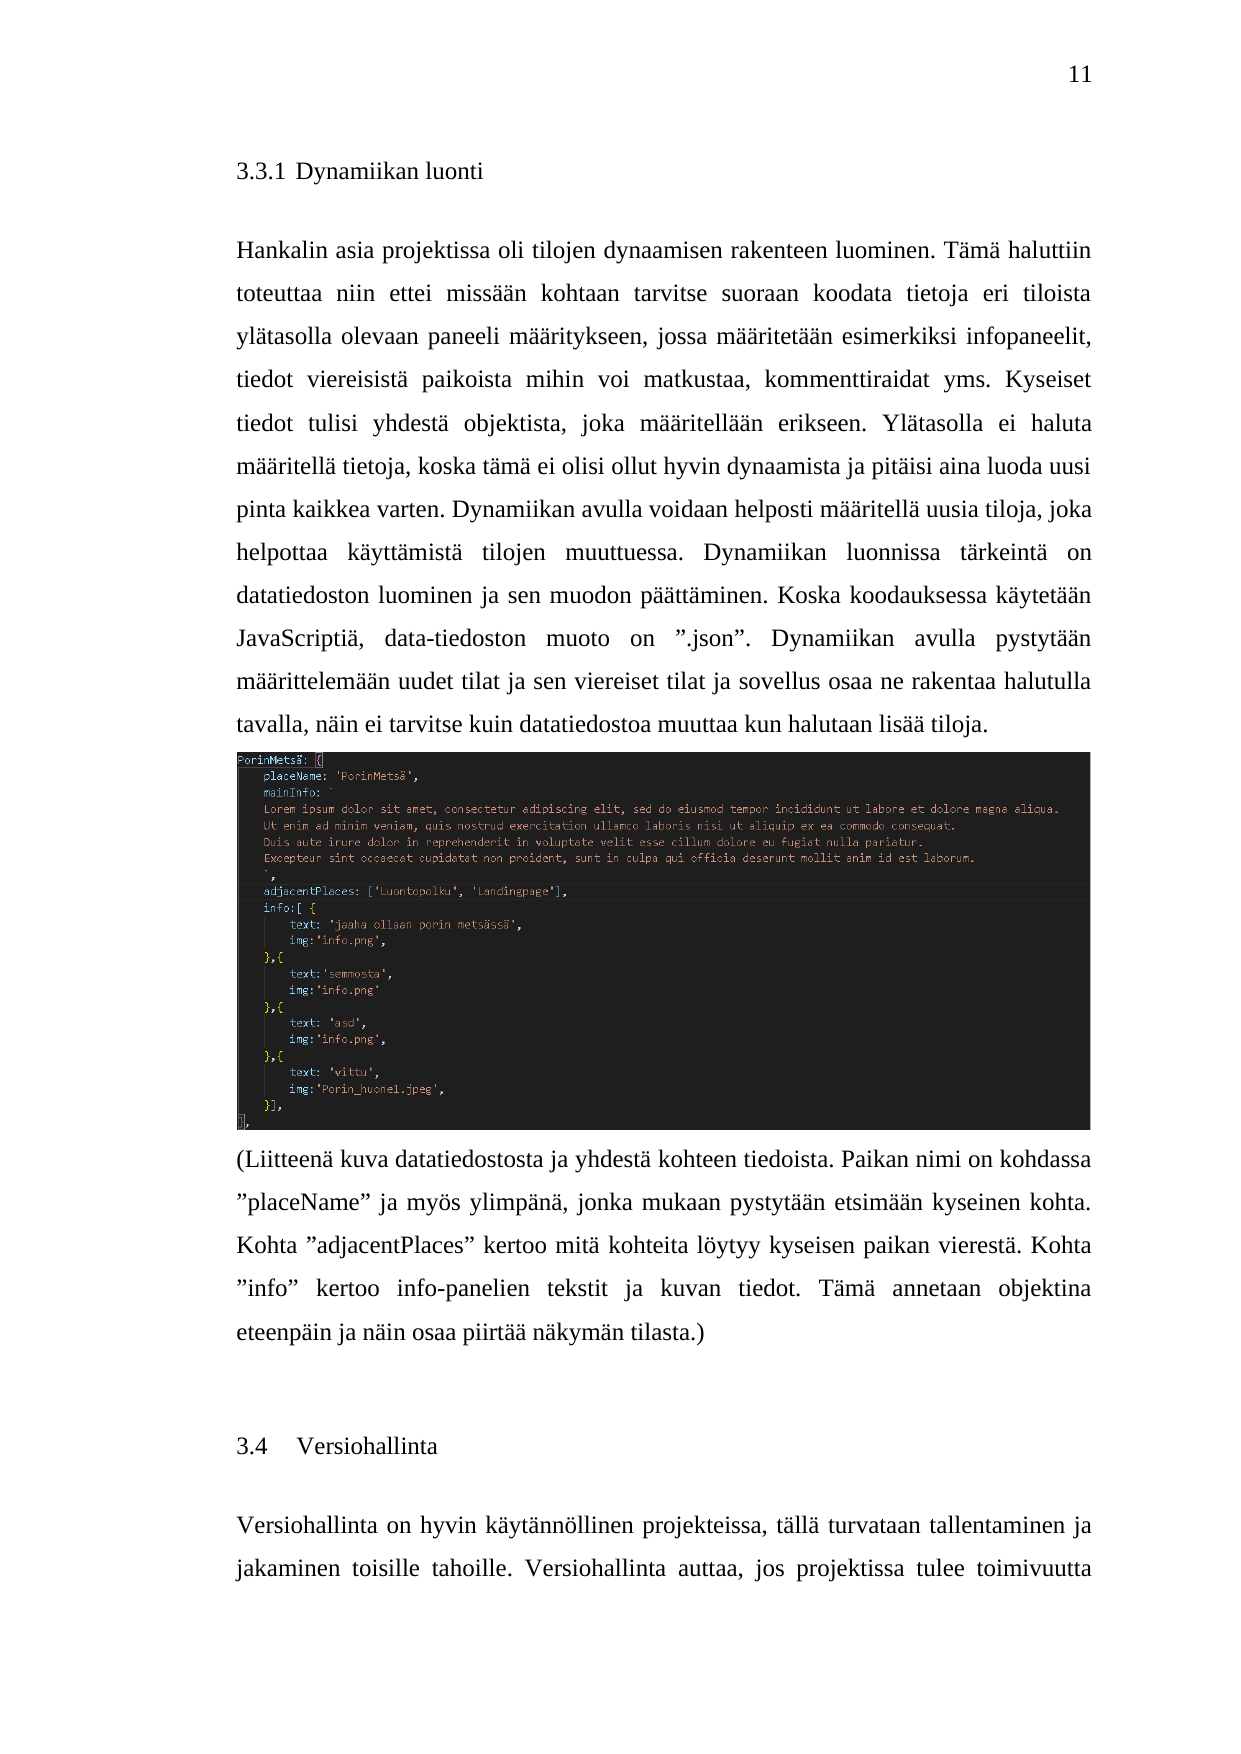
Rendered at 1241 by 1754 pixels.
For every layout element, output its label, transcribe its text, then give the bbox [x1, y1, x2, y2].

text Hankalin asia projektissa oli tilojen dynaamisen rakenteen luominen. Tämä haluttiin toteuttaa niin ettei missään kohtaan tarvitse suoraan koodata tietoja eri tiloista ylätasolla olevaan paneeli määritykseen, jossa määritetään esimerkiksi infopaneelit, tiedot viereisistä paikoista mihin voi matkustaa, kommenttiraidat yms. Kyseiset tiedot tulisi yhdestä objektista, joka määritellään erikseen. Ylätasolla ei haluta määritellä tietoja, koska tämä ei olisi ollut hyvin dynaamista ja pitäisi aina luoda uusi pinta kaikkea varten. Dynamiikan avulla voidaan helposti määritellä uusia tiloja, joka helpottaa käyttämistä tilojen muuttuessa. Dynamiikan luonnissa tärkeintä on datatiedoston luominen ja sen muodon päättäminen. Koska koodauksessa käytetään JavaScriptiä, data-tiedoston muoto on ”.json”. Dynamiikan avulla pystytään määrittelemään uudet tilat ja sen viereiset tilat ja sovellus osaa ne rakentaa halutulla tavalla, näin ei tarvitse kuin datatiedostoa muuttaa kun halutaan lisää tiloja. [236, 235, 1092, 738]
text (Liitteenä kuva datatiedostosta ja yhdestä kohteen tiedoista. Paikan nimi on kohdassa ”placeName” ja myös ylimpänä, jonka mukaan pystytään etsimään kyseinen kohta. Kohta ”adjacentPlaces” kertoo mitä kohteita löytyy kyseisen paikan vierestä. Kohta ”info” kertoo info-panelien tekstit ja kuvan tiedot. Tämä annetaan objektina eteenpäin ja näin osaa piirtää näkymän tilasta.) [236, 1144, 1092, 1345]
subtitle Dynamiikan luonti [236, 148, 1092, 185]
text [236, 1510, 1092, 1582]
picture [236, 752, 1091, 1130]
subtitle Versiohallinta [236, 1422, 1092, 1460]
